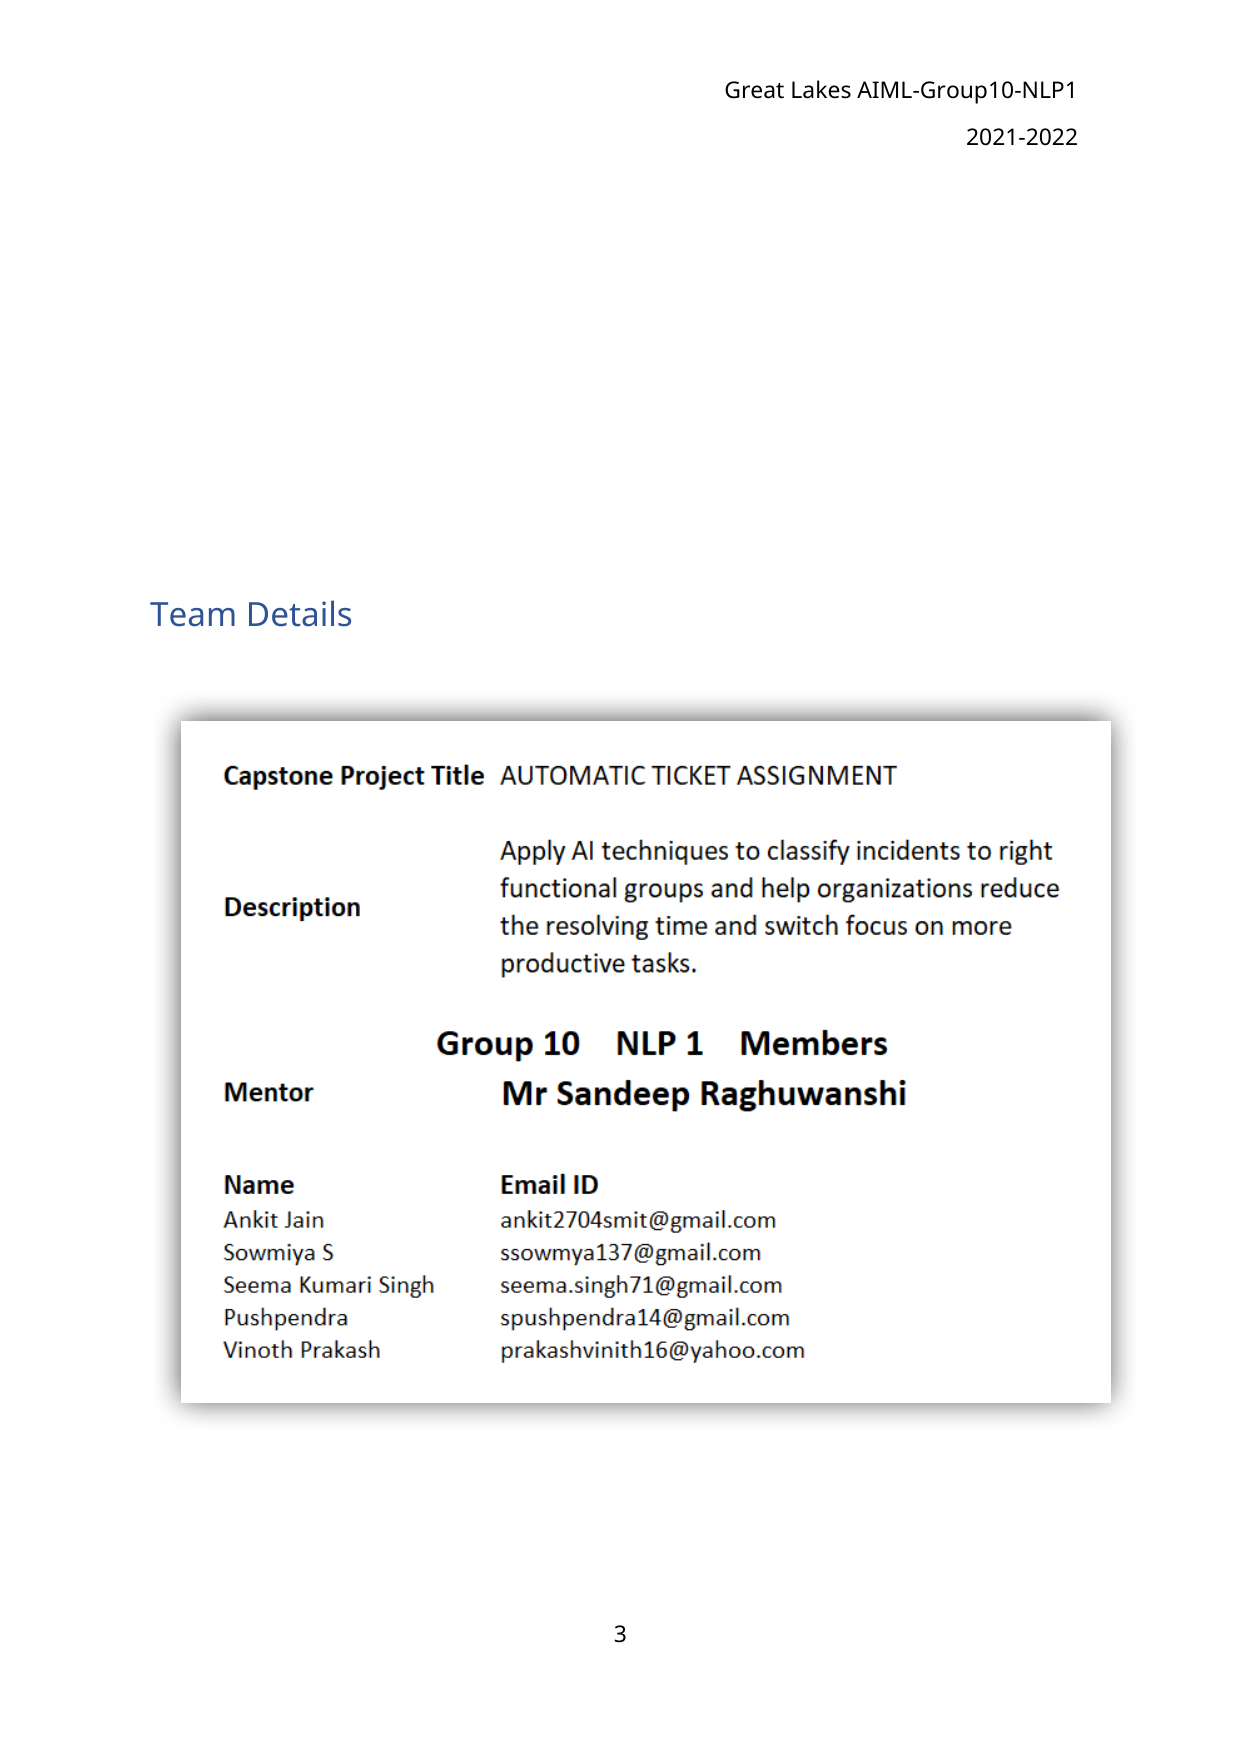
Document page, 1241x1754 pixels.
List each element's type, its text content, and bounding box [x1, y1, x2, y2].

subtitle Team Details [150, 591, 1090, 636]
